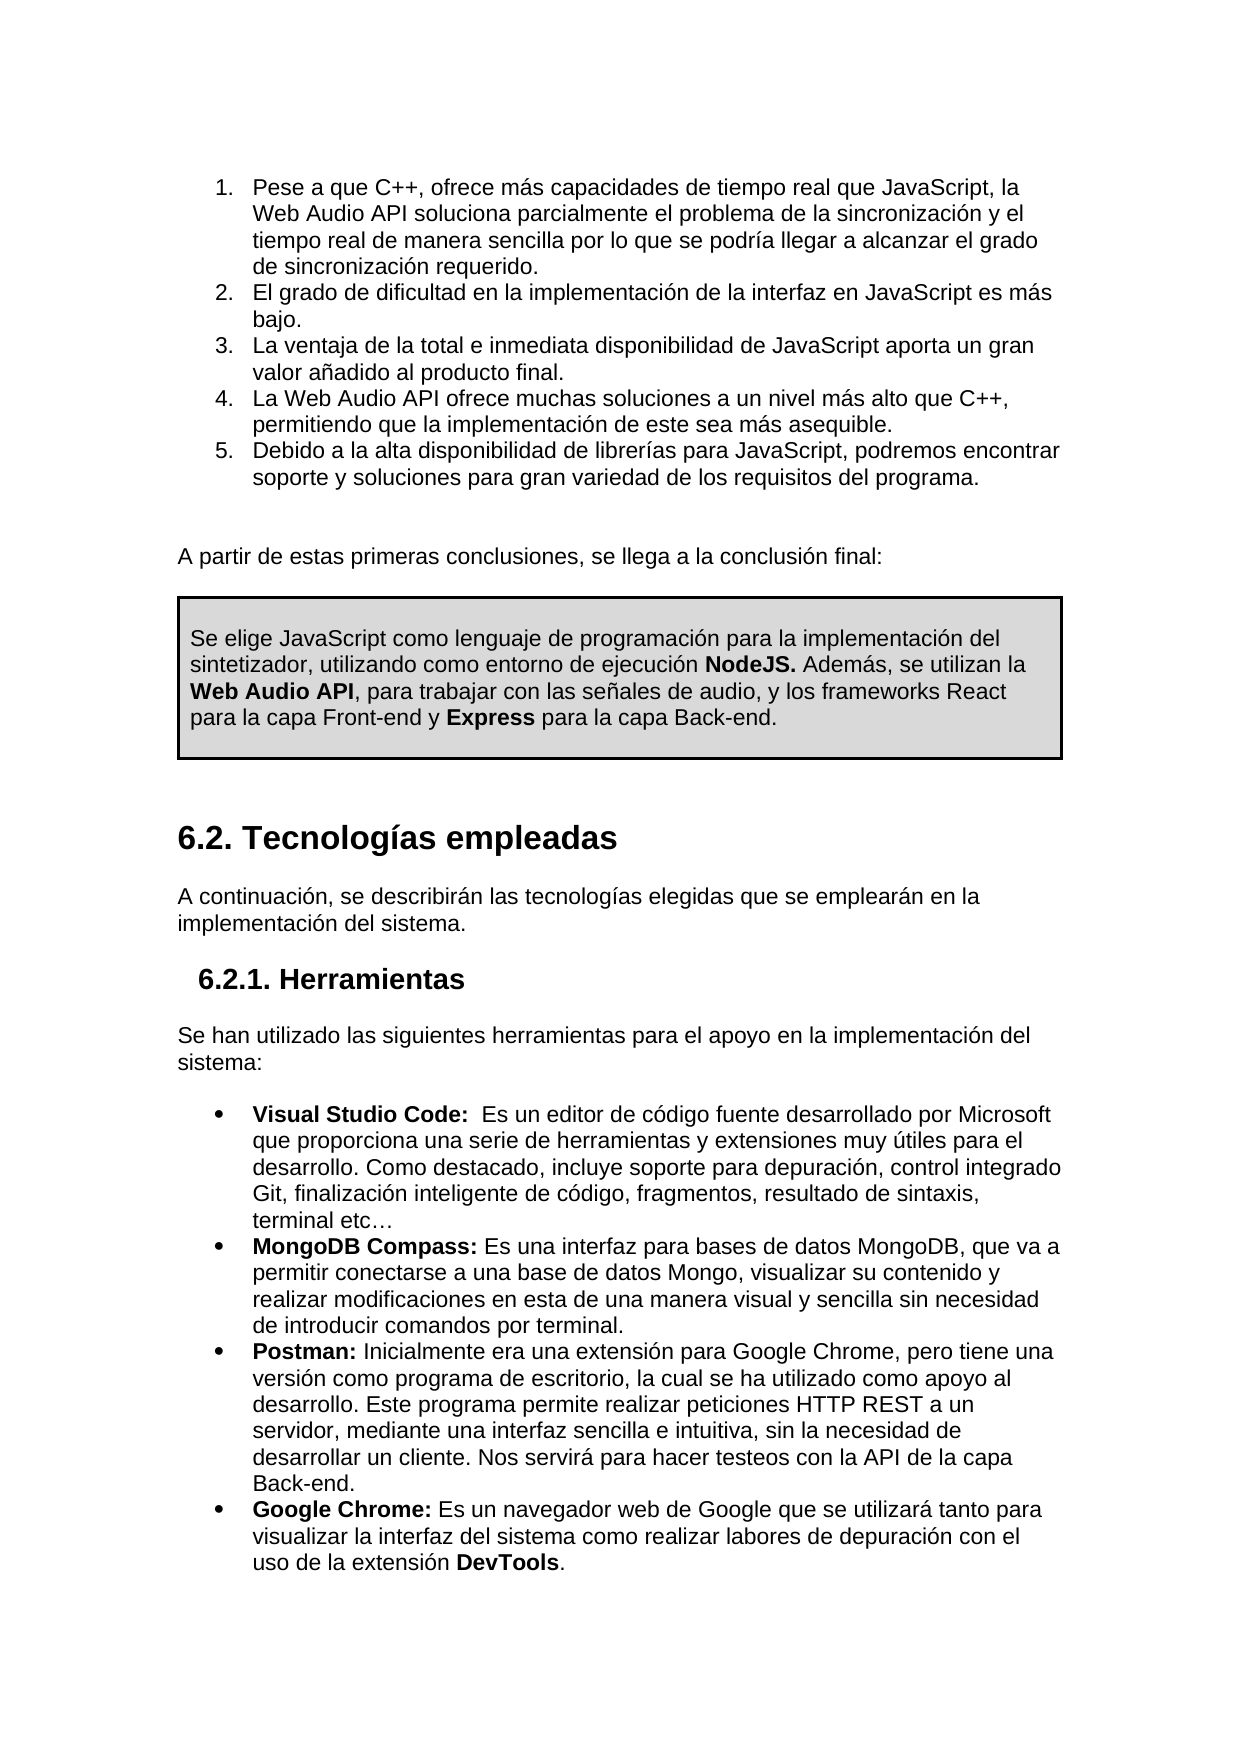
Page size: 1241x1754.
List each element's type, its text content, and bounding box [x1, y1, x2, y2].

list El grado de dificultad en la implementación de la interfaz en JavaScript es más bajo. [215, 279, 1063, 332]
list Postman: Inicialmente era una extensión para Google Chrome, pero tiene una versión como programa de escritorio, la cual se ha utilizado como apoyo al desarrollo. Este programa permite realizar peticiones HTTP REST a un servidor, mediante una interfaz sencilla e intuitiva, sin la necesidad de desarrollar un cliente. Nos servirá para hacer testeos con la API de la capa Back-end. [215, 1338, 1063, 1496]
text A continuación, se describirán las tecnologías elegidas que se emplearán en la implementación del sistema. [177, 883, 1063, 936]
text A partir de estas primeras conclusiones, se llega a la conclusión final: [177, 543, 1063, 569]
list La Web Audio API ofrece muchas soluciones a un nivel más alto que C++, permitiendo que la implementación de este sea más asequible. [215, 385, 1063, 437]
text Se han utilizado las siguientes herramientas para el apoyo en la implementación del sistema: [177, 1022, 1063, 1075]
list Visual Studio Code: Es un editor de código fuente desarrollado por Microsoft que proporciona una serie de herramientas y extensiones muy útiles para el desarrollo. Como destacado, incluye soporte para depuración, control integrado Git, finalización inteligente de código, fragmentos, resultado de sintaxis, terminal etc… [215, 1101, 1063, 1233]
subtitle 6.2.1. Herramientas [198, 962, 1063, 996]
list MongoDB Compass: Es una interfaz para bases de datos MongoDB, que va a permitir conectarse a una base de datos Mongo, visualizar su contenido y realizar modificaciones en esta de una manera visual y sencilla sin necesidad de introducir comandos por terminal. [215, 1233, 1063, 1338]
list La ventaja de la total e inmediata disponibilidad de JavaScript aporta un gran valor añadido al producto final. [215, 332, 1063, 385]
list Debido a la alta disponibilidad de librerías para JavaScript, podremos encontrar soporte y soluciones para gran variedad de los requisitos del programa. [215, 437, 1063, 490]
table_header Se elige JavaScript como lenguaje de programación para la implementación del sintetizador, utilizando como entorno de ejecución NodeJS. Además, se utilizan la Web Audio API, para trabajar con las señales de audio, y los frameworks React para la capa Front-end y Express para la capa Back-end. [180, 599, 1060, 757]
subtitle 6.2. Tecnologías empleadas [177, 818, 1063, 857]
list Pese a que C++, ofrece más capacidades de tiempo real que JavaScript, la Web Audio API soluciona parcialmente el problema de la sincronización y el tiempo real de manera sencilla por lo que se podría llegar a alcanzar el grado de sincronización requerido. [215, 174, 1063, 279]
list Google Chrome: Es un navegador web de Google que se utilizará tanto para visualizar la interfaz del sistema como realizar labores de depuración con el uso de la extensión DevTools. [215, 1496, 1063, 1576]
